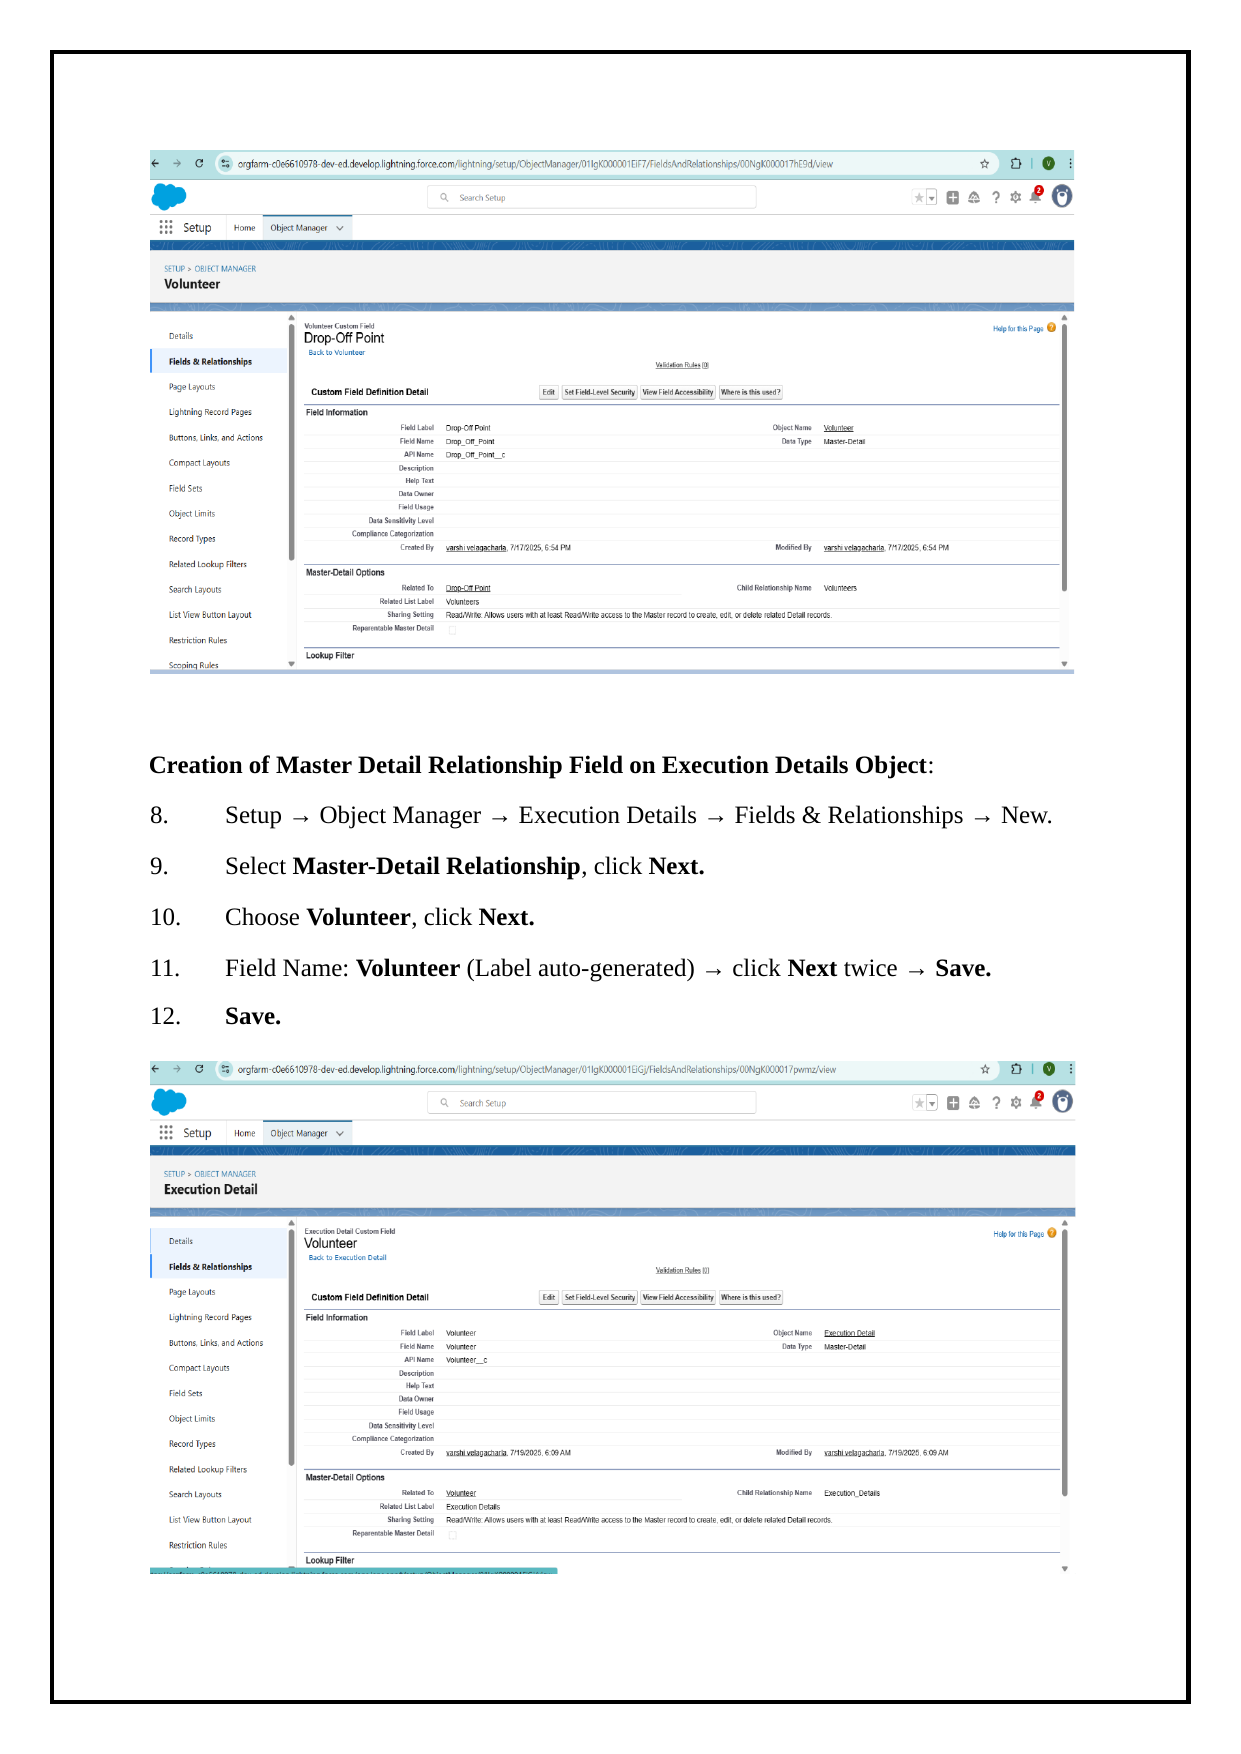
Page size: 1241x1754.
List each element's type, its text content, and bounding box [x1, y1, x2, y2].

text Creation of Master Detail Relationship Field on Execution Details Object: [148, 750, 1177, 779]
picture [150, 1061, 1076, 1574]
list Select Master-Detail Relationship, click Next. [150, 851, 1154, 880]
list Choose Volunteer, click Next. [150, 902, 1154, 931]
list Field Name: Volunteer (Label auto-generated) → click Next twice → Save. [150, 953, 1154, 982]
picture [150, 150, 1075, 674]
list Save. [150, 1001, 1154, 1030]
list Setup → Object Manager → Execution Details → Fields & Relationships → New. [150, 800, 1154, 829]
